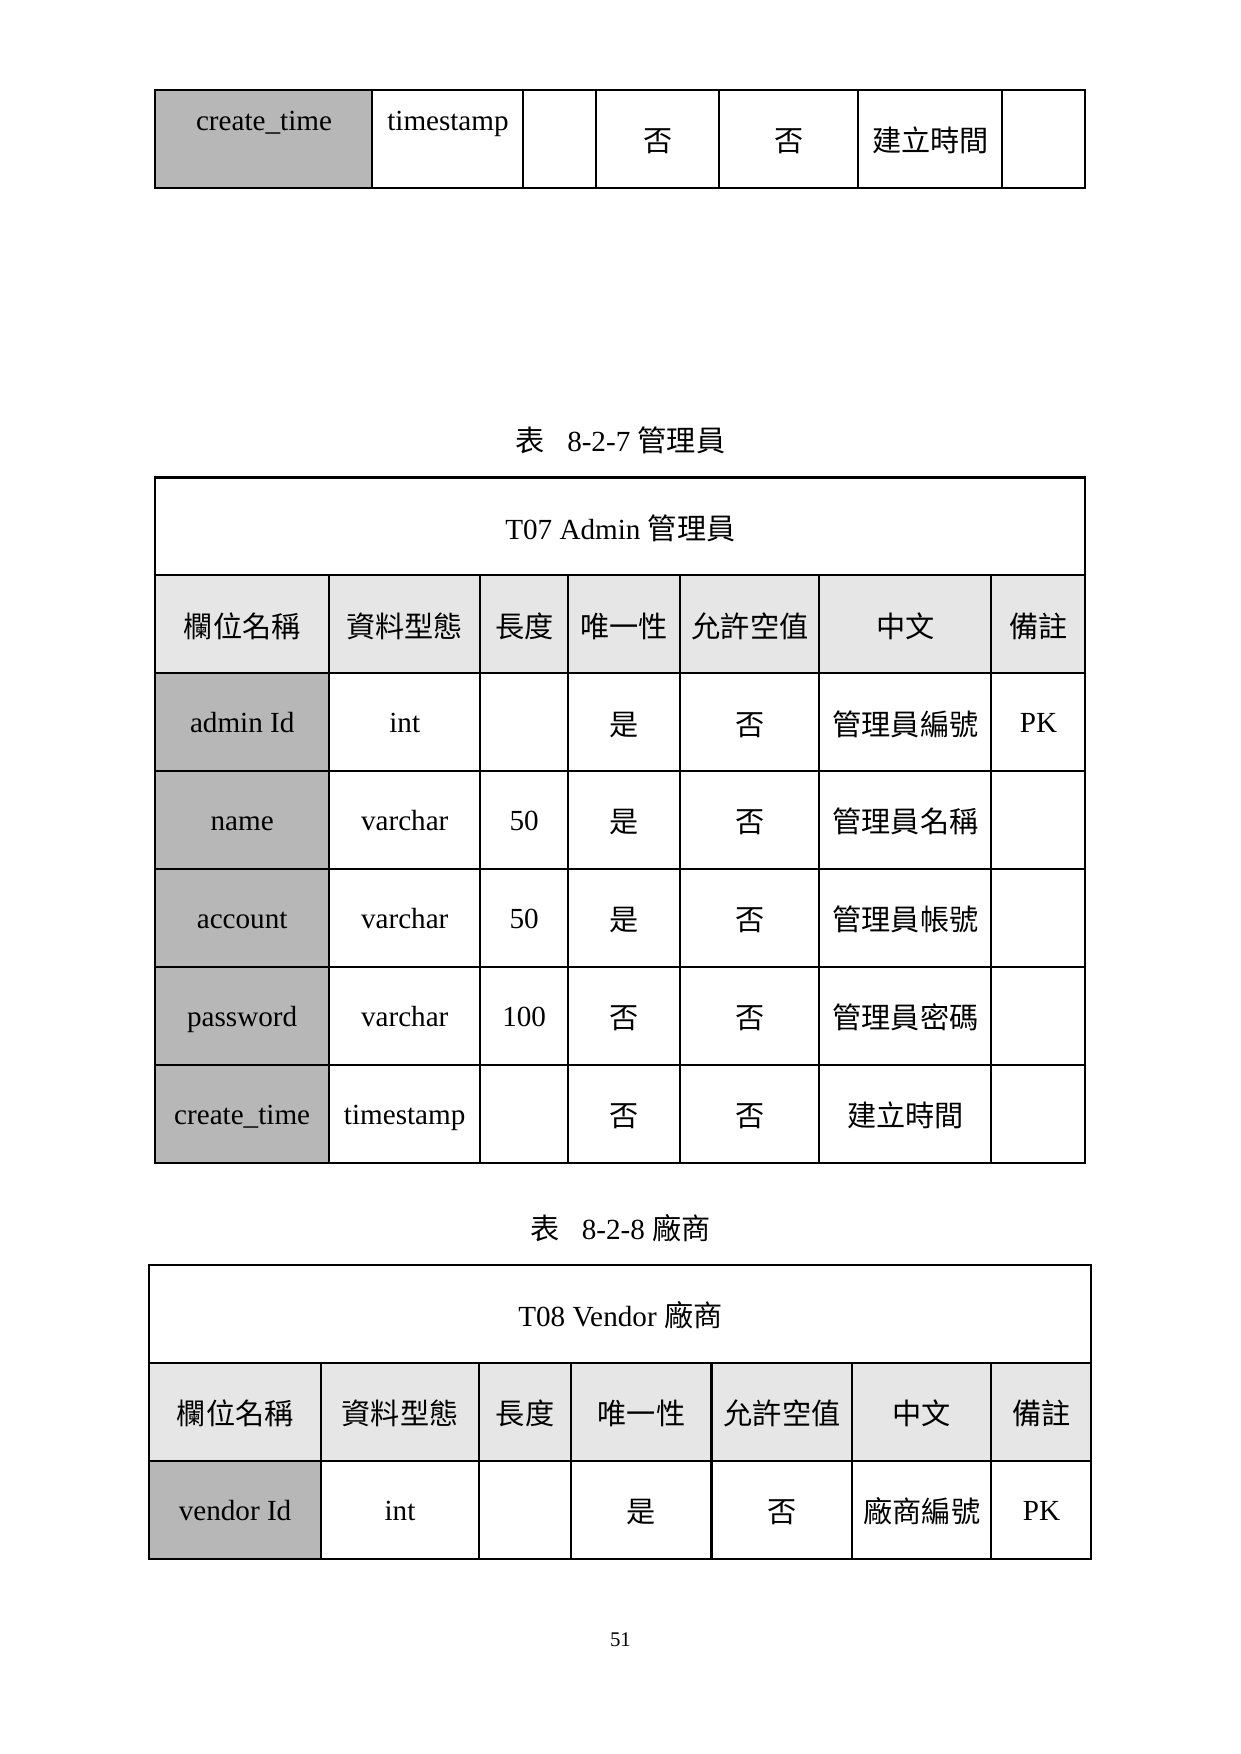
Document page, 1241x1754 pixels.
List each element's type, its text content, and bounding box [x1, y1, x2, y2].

table_header T07 Admin 管理員 [156, 479, 1084, 574]
table_cell [481, 674, 567, 770]
table_cell int [322, 1462, 478, 1558]
table_cell [597, 91, 718, 187]
table_cell timestamp [330, 1066, 479, 1162]
table_cell password [156, 968, 328, 1064]
table_cell 資料型態 [330, 576, 479, 672]
table_cell 資料型態 [322, 1364, 478, 1460]
table_cell 否 [681, 870, 818, 966]
table_cell [992, 968, 1084, 1064]
table_cell 管理員編號 [820, 674, 990, 770]
table_cell 50 [481, 772, 567, 868]
table_cell 管理員名稱 [820, 772, 990, 868]
table_cell 否 [681, 772, 818, 868]
table_cell [992, 1066, 1084, 1162]
table_cell vendor Id [150, 1462, 320, 1558]
table_cell 管理員帳號 [820, 870, 990, 966]
table_cell 唯一性 [572, 1364, 710, 1460]
table_cell varchar [330, 968, 479, 1064]
table_cell 是 [572, 1462, 710, 1558]
table_cell PK [992, 674, 1084, 770]
table_cell 是 [569, 870, 679, 966]
table_cell varchar [330, 870, 479, 966]
table_cell 是 [569, 674, 679, 770]
table_cell 否 [713, 1462, 851, 1558]
table_cell [481, 1066, 567, 1162]
table_cell 備註 [992, 1364, 1090, 1460]
table_cell admin Id [156, 674, 328, 770]
table_cell 備註 [992, 576, 1084, 672]
table_cell name [156, 772, 328, 868]
table_cell PK [992, 1462, 1090, 1558]
table_cell 否 [681, 968, 818, 1064]
table_cell 否 [569, 1066, 679, 1162]
table_cell 50 [481, 870, 567, 966]
text 表158-2-7 管理員 [89, 401, 1152, 476]
table_cell [992, 870, 1084, 966]
table_cell [720, 91, 857, 187]
table_cell [480, 1462, 570, 1558]
table_cell 欄位名稱 [156, 576, 328, 672]
table_cell 否 [569, 968, 679, 1064]
table_cell timestamp [373, 91, 522, 187]
table_cell int [330, 674, 479, 770]
table_cell create_time [156, 1066, 328, 1162]
table_cell 100 [481, 968, 567, 1064]
table_cell 否 [681, 674, 818, 770]
table_cell 是 [569, 772, 679, 868]
table_header T08 Vendor 廠商 [150, 1266, 1090, 1362]
table_cell 建立時間 [820, 1066, 990, 1162]
table_cell 允許空值 [713, 1364, 851, 1460]
table_cell 唯一性 [569, 576, 679, 672]
table_cell [992, 772, 1084, 868]
table_cell 否 [681, 1066, 818, 1162]
table_cell [524, 91, 595, 187]
table_cell [859, 91, 1001, 187]
table_cell 中文 [820, 576, 990, 672]
table_cell 中文 [853, 1364, 990, 1460]
table_cell create_time [156, 91, 371, 187]
table_cell varchar [330, 772, 479, 868]
table_cell 管理員密碼 [820, 968, 990, 1064]
table_cell account [156, 870, 328, 966]
text 表168-2-8 廠商 [89, 1189, 1152, 1264]
table_cell 長度 [480, 1364, 570, 1460]
table_cell 允許空值 [681, 576, 818, 672]
table_cell 廠商編號 [853, 1462, 990, 1558]
table_cell [1003, 91, 1084, 187]
table_cell 長度 [481, 576, 567, 672]
table_cell 欄位名稱 [150, 1364, 320, 1460]
